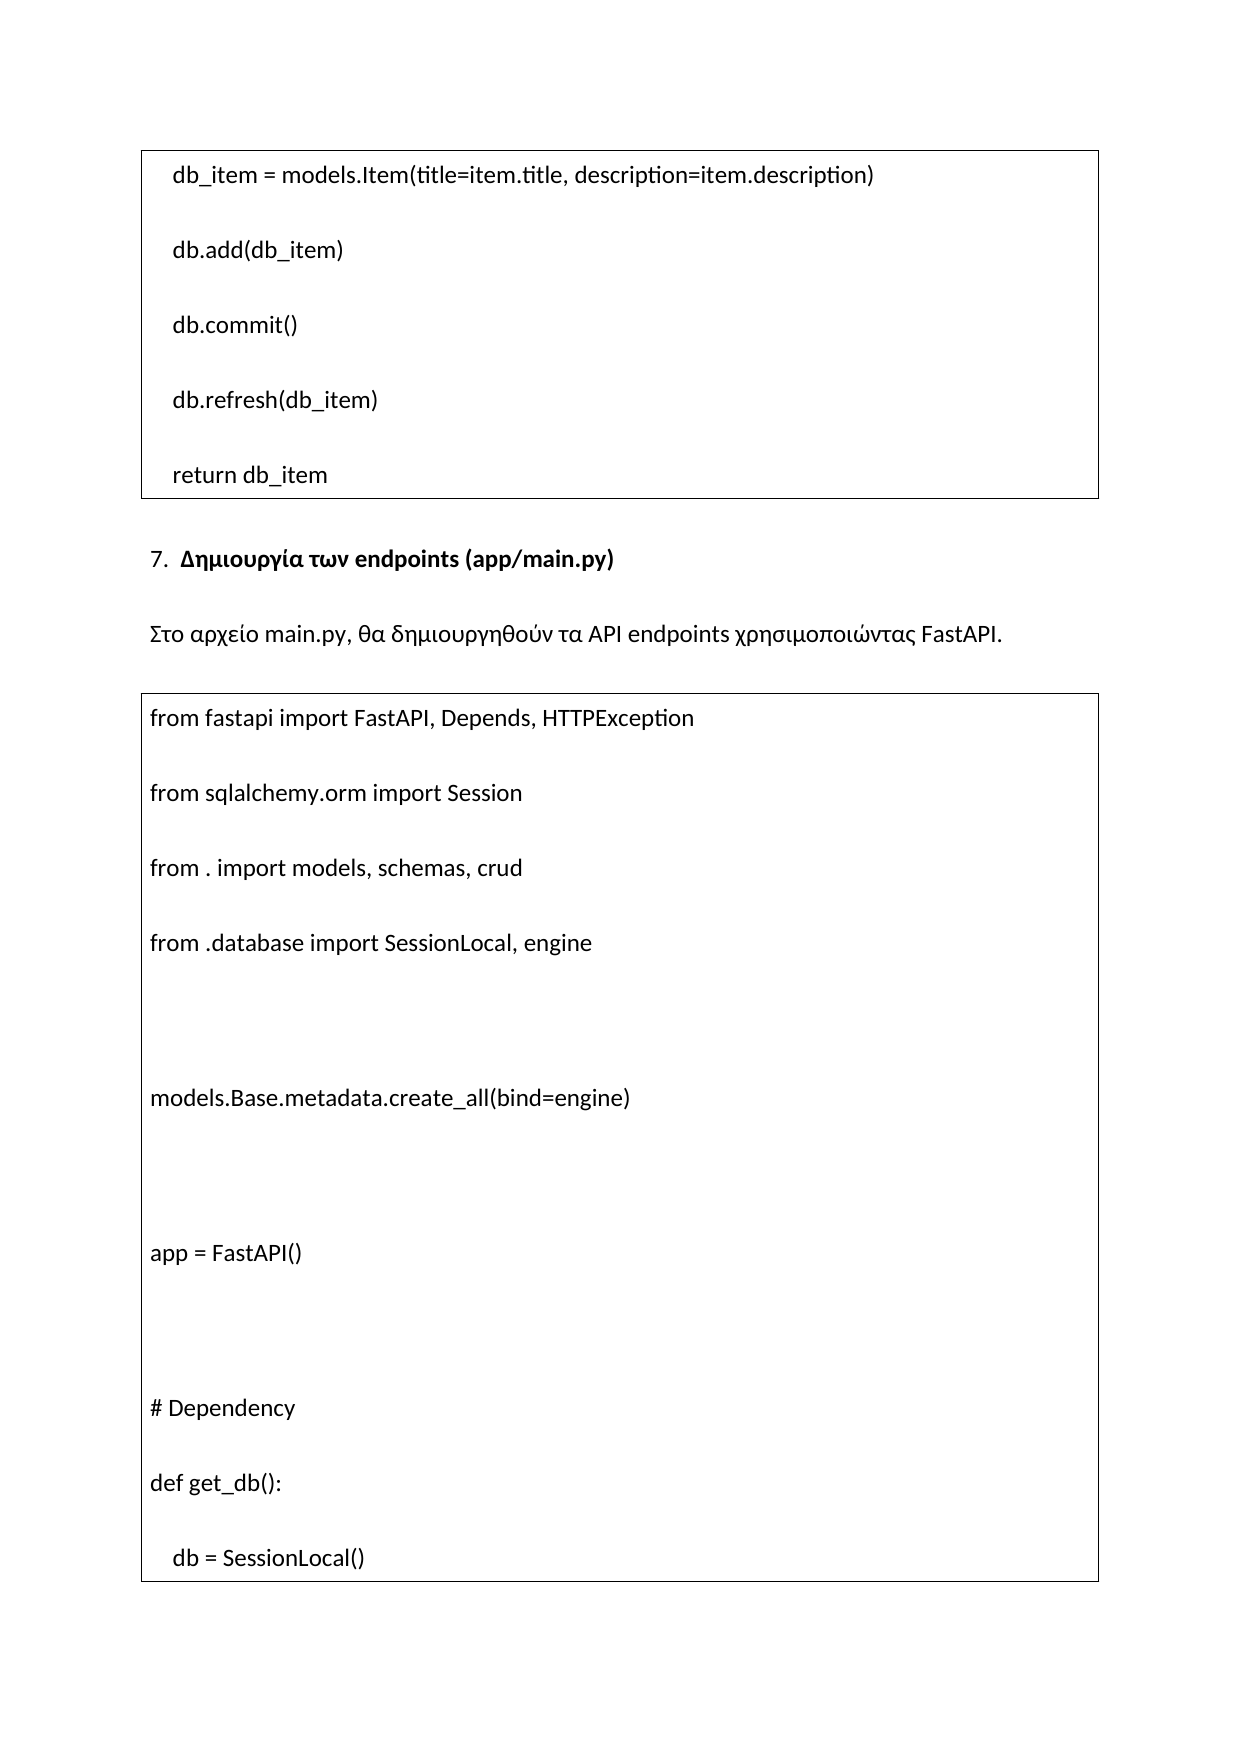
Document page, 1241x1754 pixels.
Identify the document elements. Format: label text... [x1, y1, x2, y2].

text db = SessionLocal() [142, 1533, 1098, 1581]
text db.add(db_item) [142, 225, 1098, 265]
text db.commit() [142, 300, 1098, 340]
text def get_db(): [142, 1458, 1098, 1498]
text db_item = models.Item(title=item.title, description=item.description) [142, 151, 1098, 190]
text db.refresh(db_item) [142, 375, 1098, 414]
text return db_item [142, 449, 1098, 498]
text 7. Δημιουργία των endpoints (app/main.py) [150, 543, 1090, 574]
text from fastapi import FastAPI, Depends, HTTPException [142, 694, 1098, 733]
text # Dependency [142, 1383, 1098, 1423]
text from sqlalchemy.orm import Session [142, 768, 1098, 808]
text Στο αρχείο main.py, θα δημιουργηθούν τα API endpoints χρησιμοποιώντας FastAPI. [150, 618, 1090, 649]
text from .database import SessionLocal, engine [142, 918, 1098, 958]
text from . import models, schemas, crud [142, 843, 1098, 883]
text app = FastAPI() [142, 1228, 1098, 1268]
text models.Base.metadata.create_all(bind=engine) [142, 1073, 1098, 1113]
